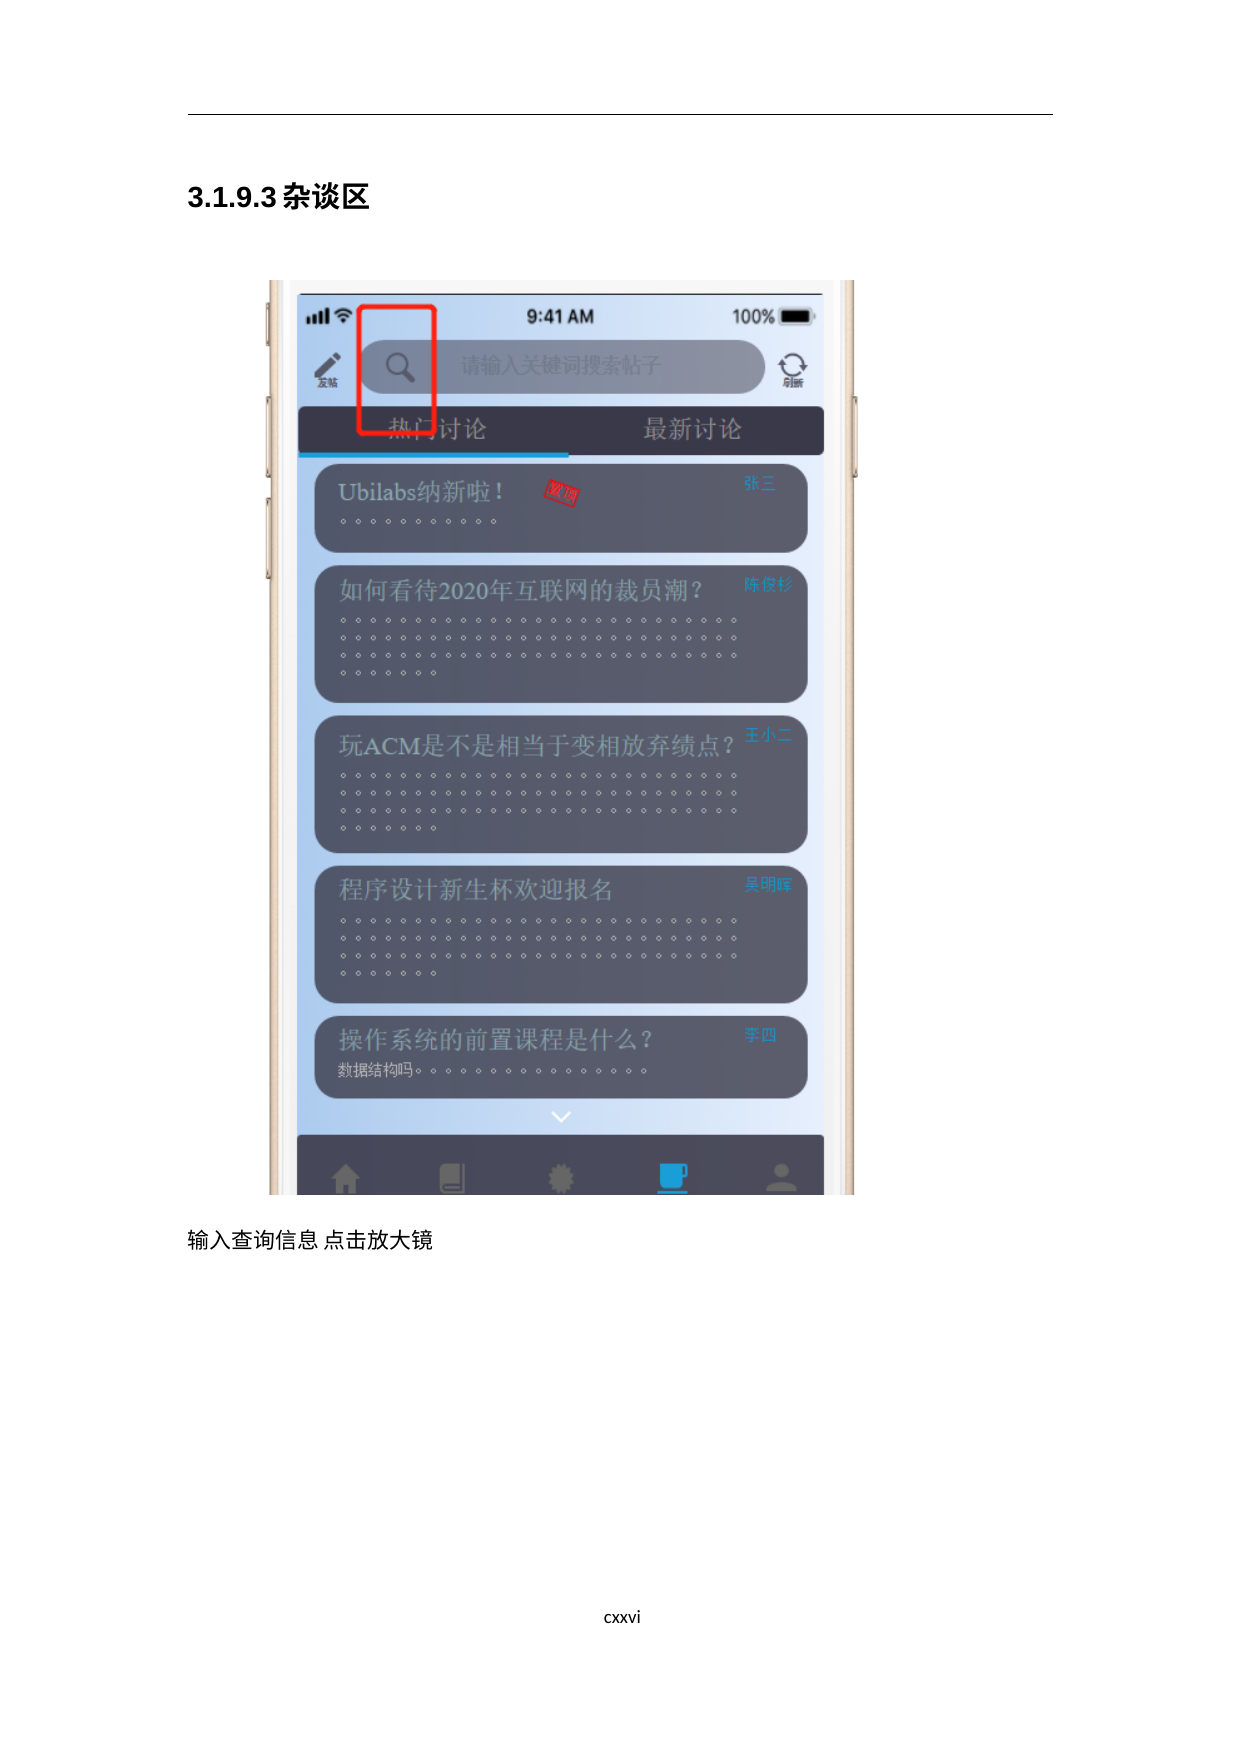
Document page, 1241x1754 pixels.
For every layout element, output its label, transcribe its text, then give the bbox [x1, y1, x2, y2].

picture [187, 280, 918, 1195]
text 输入查询信息 点击放大镜 [187, 1223, 1053, 1255]
subtitle 3.1.9.3杂谈区 [187, 162, 1053, 227]
